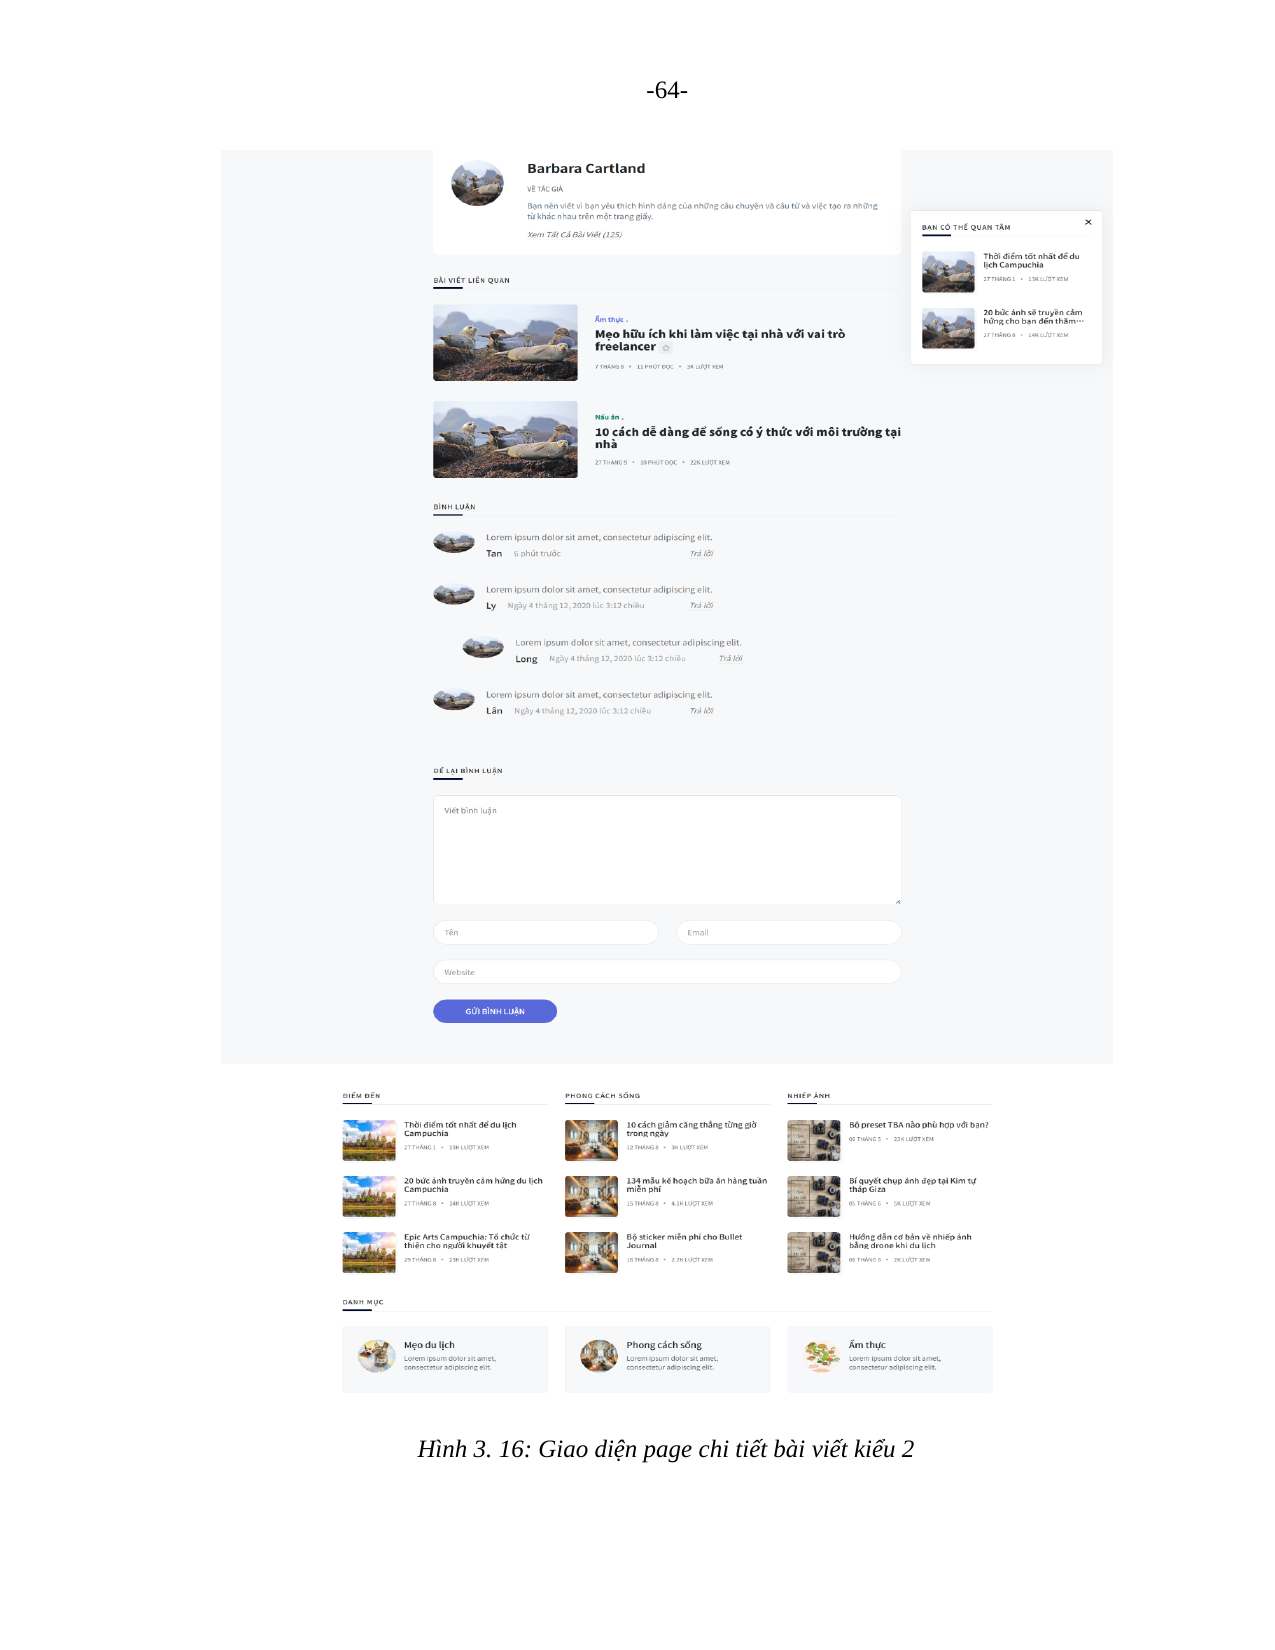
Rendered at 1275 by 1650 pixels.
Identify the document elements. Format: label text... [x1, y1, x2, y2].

text Hình 3. 16: Giao diện page chi tiết bài viết kiểu 2 [177, 1434, 1157, 1462]
picture [221, 150, 1114, 1397]
